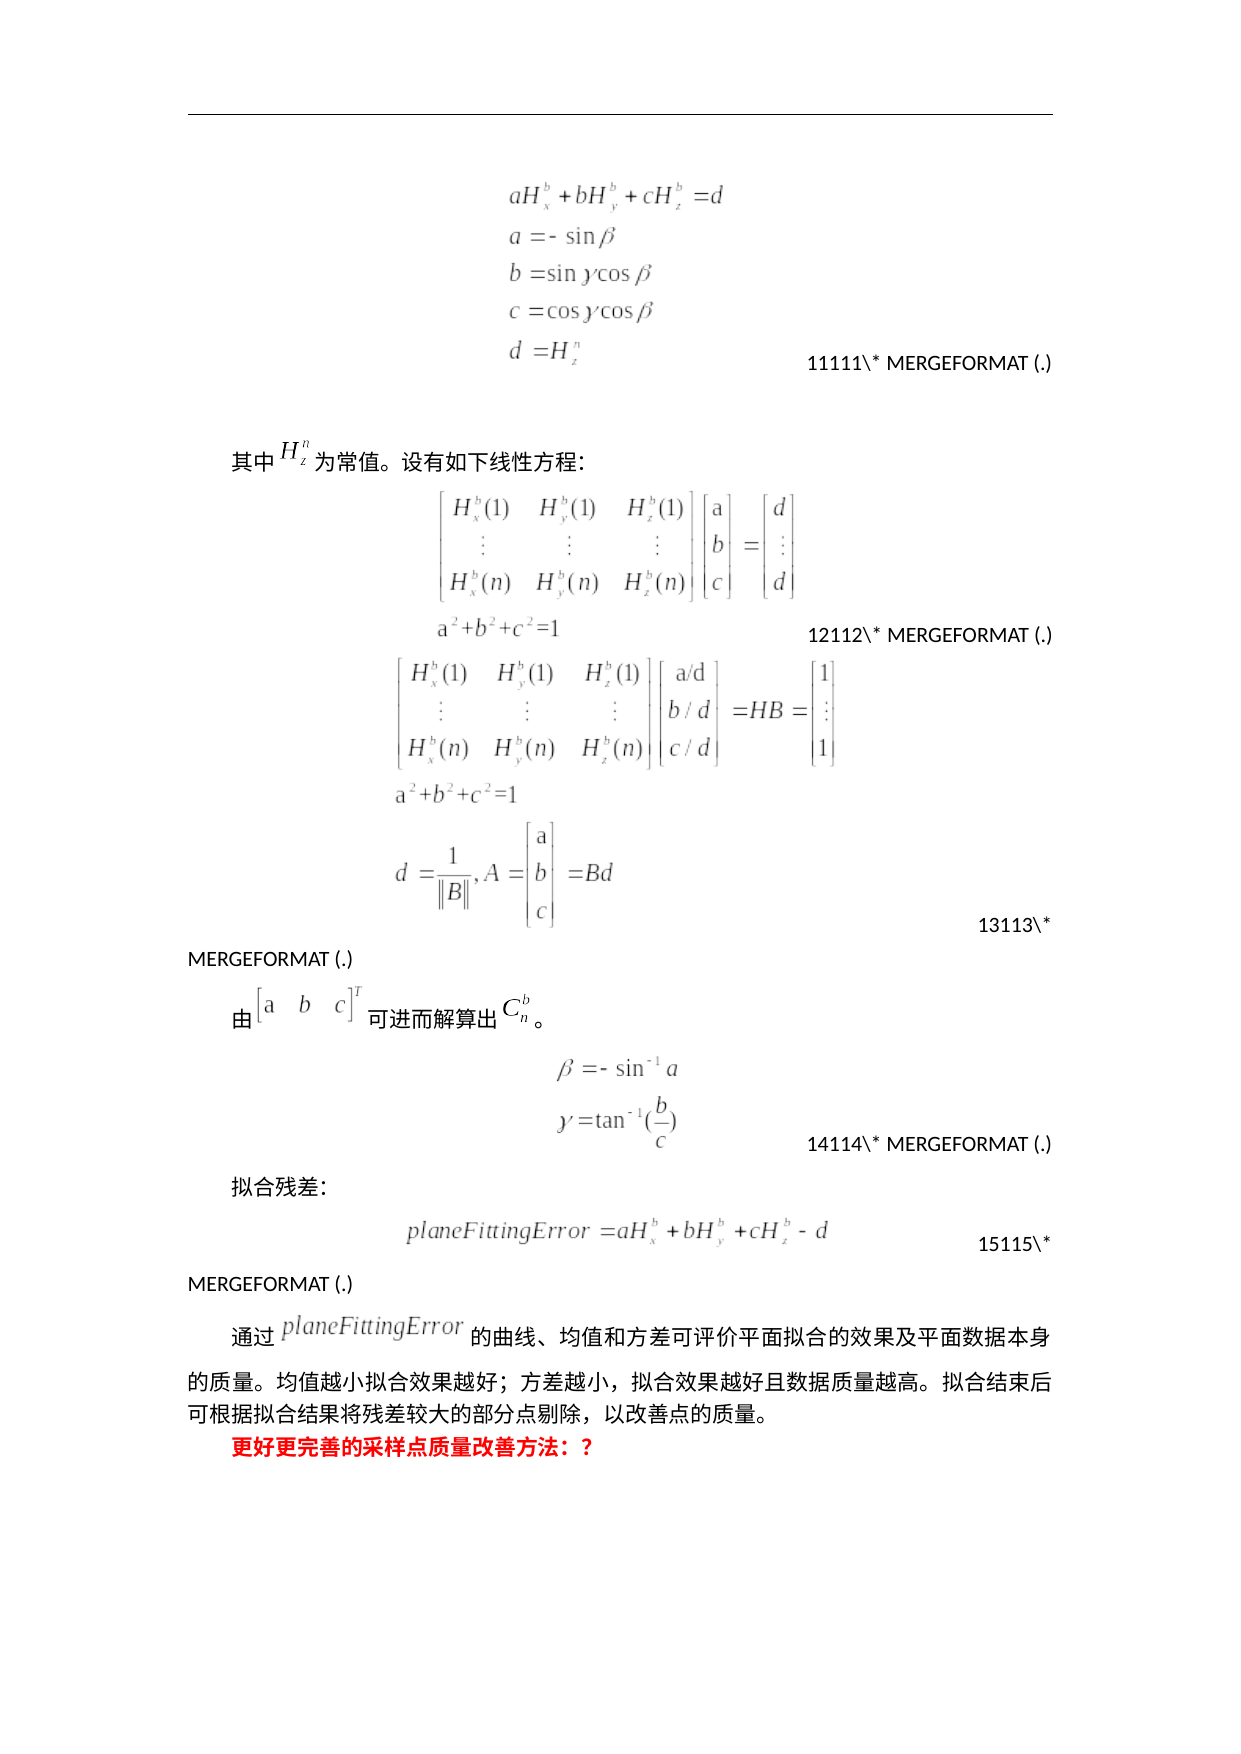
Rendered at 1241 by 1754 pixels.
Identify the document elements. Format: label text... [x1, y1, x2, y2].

text 由可进而解算出。 [187, 974, 1053, 1039]
text 拟合残差： [187, 1169, 1053, 1202]
text 更好更完善的采样点质量改善方法：？ [187, 1429, 1053, 1462]
text 通过的曲线、均值和方差可评价平面拟合的效果及平面数据本身的质量。均值越小拟合效果越好；方差越小，拟合效果越好且数据质量越高。拟合结束后，可根据拟合结果将残差较大的部分点剔除，以改善点的质量。 [187, 1299, 1053, 1429]
text 其中为常值。设有如下线性方程： [187, 422, 1053, 487]
